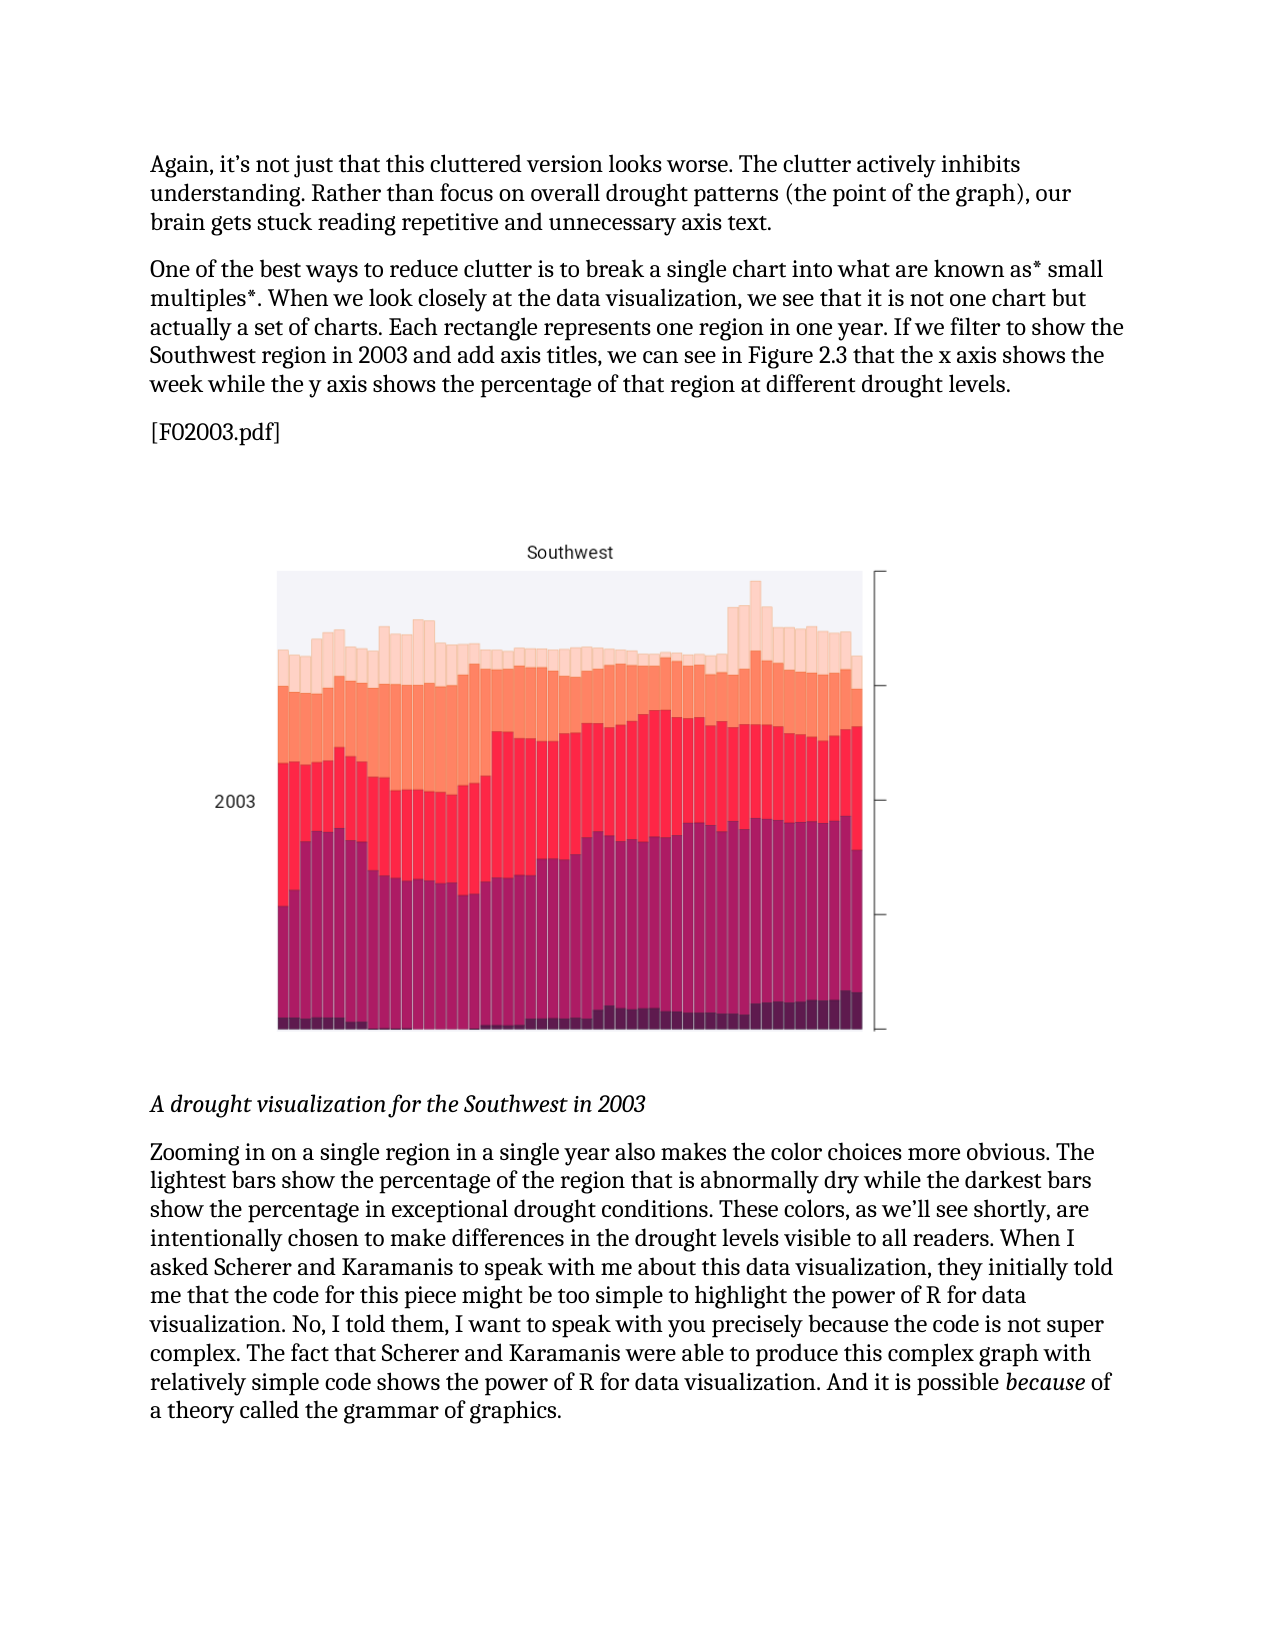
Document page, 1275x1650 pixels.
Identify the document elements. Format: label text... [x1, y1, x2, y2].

text [F02003.pdf] [150, 417, 1125, 446]
text Again, it’s not just that this cluttered version looks worse. The clutter actively inhibits understanding. Rather than focus on overall drought patterns (the point of the graph), our brain gets stuck reading repetitive and unnecessary axis text. [150, 150, 1125, 236]
text A drought visualization for the Southwest in 2003 [150, 1090, 1125, 1119]
text One of the best ways to reduce clutter is to break a single chart into what are known as* small multiples*. When we look closely at the data visualization, we see that it is not one chart but actually a set of charts. Each rectangle represents one region in one year. If we filter to show the Southwest region in 2003 and add axis titles, we can see in Figure 2.3 that the x axis shows the week while the y axis shows the percentage of that region at different drought levels. [150, 255, 1125, 399]
picture [168, 465, 924, 1069]
text Zooming in on a single region in a single year also makes the color choices more obvious. The lightest bars show the percentage of the region that is abnormally dry while the darkest bars show the percentage in exceptional drought conditions. These colors, as we’ll see shortly, are intentionally chosen to make differences in the drought levels visible to all readers. When I asked Scherer and Karamanis to speak with me about this data visualization, they initially told me that the code for this piece might be too simple to highlight the power of R for data visualization. No, I told them, I want to speak with you precisely because the code is not super complex. The fact that Scherer and Karamanis were able to produce this complex graph with relatively simple code shows the power of R for data visualization. And it is possible because of a theory called the grammar of graphics. [150, 1137, 1125, 1425]
